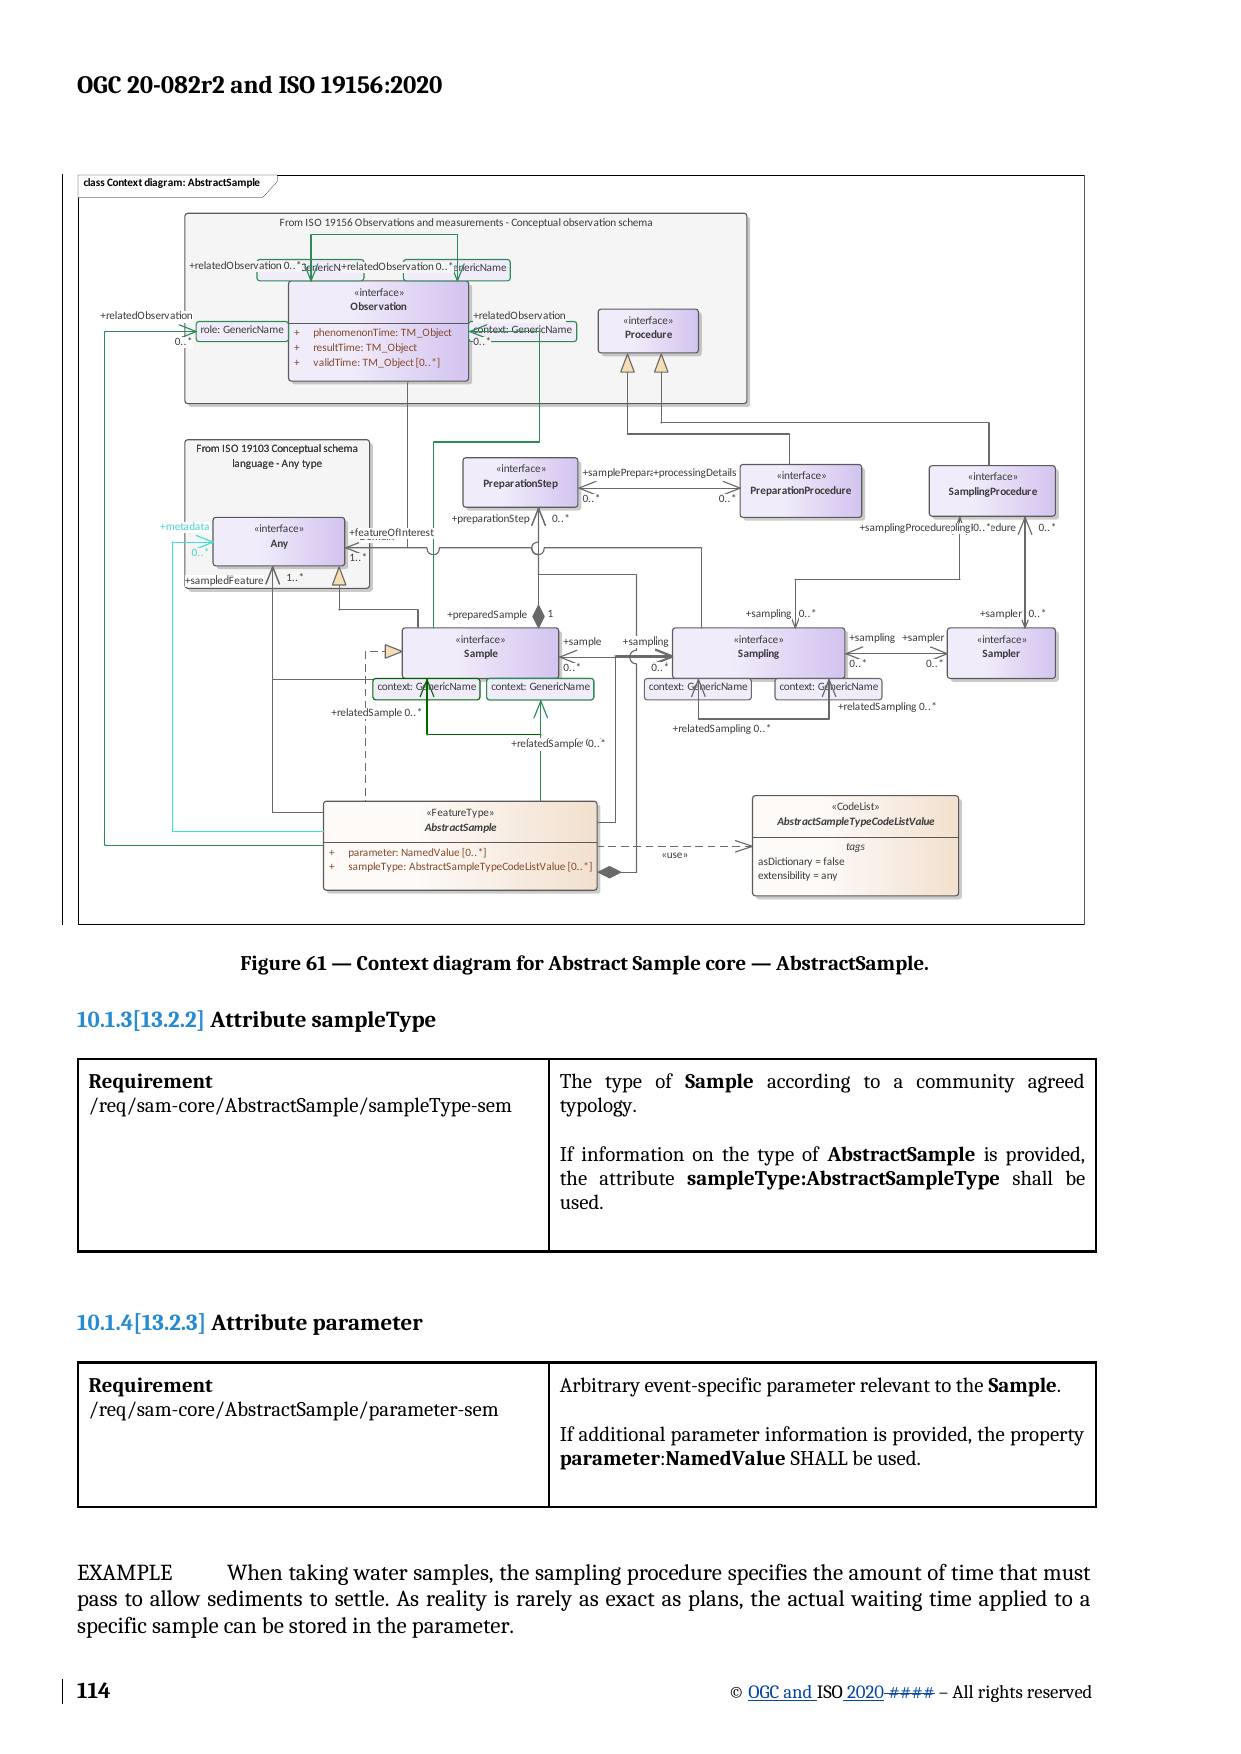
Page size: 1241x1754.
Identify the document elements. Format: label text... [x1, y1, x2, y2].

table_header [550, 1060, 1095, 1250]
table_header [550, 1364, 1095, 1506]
subtitle Attribute sampleType [77, 1006, 1092, 1033]
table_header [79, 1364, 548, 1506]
text Figure — Context diagram for Abstract Sample core — AbstractSample. [77, 950, 1092, 975]
subtitle Attribute parameter [77, 1310, 1092, 1336]
text EXAMPLE When taking water samples, the sampling procedure specifies the amount of time that must pass to allow sediments to settle. As reality is rarely as exact as plans, the actual waiting time applied to a specific sample can be stored in the parameter. [77, 1560, 1092, 1639]
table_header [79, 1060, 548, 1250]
